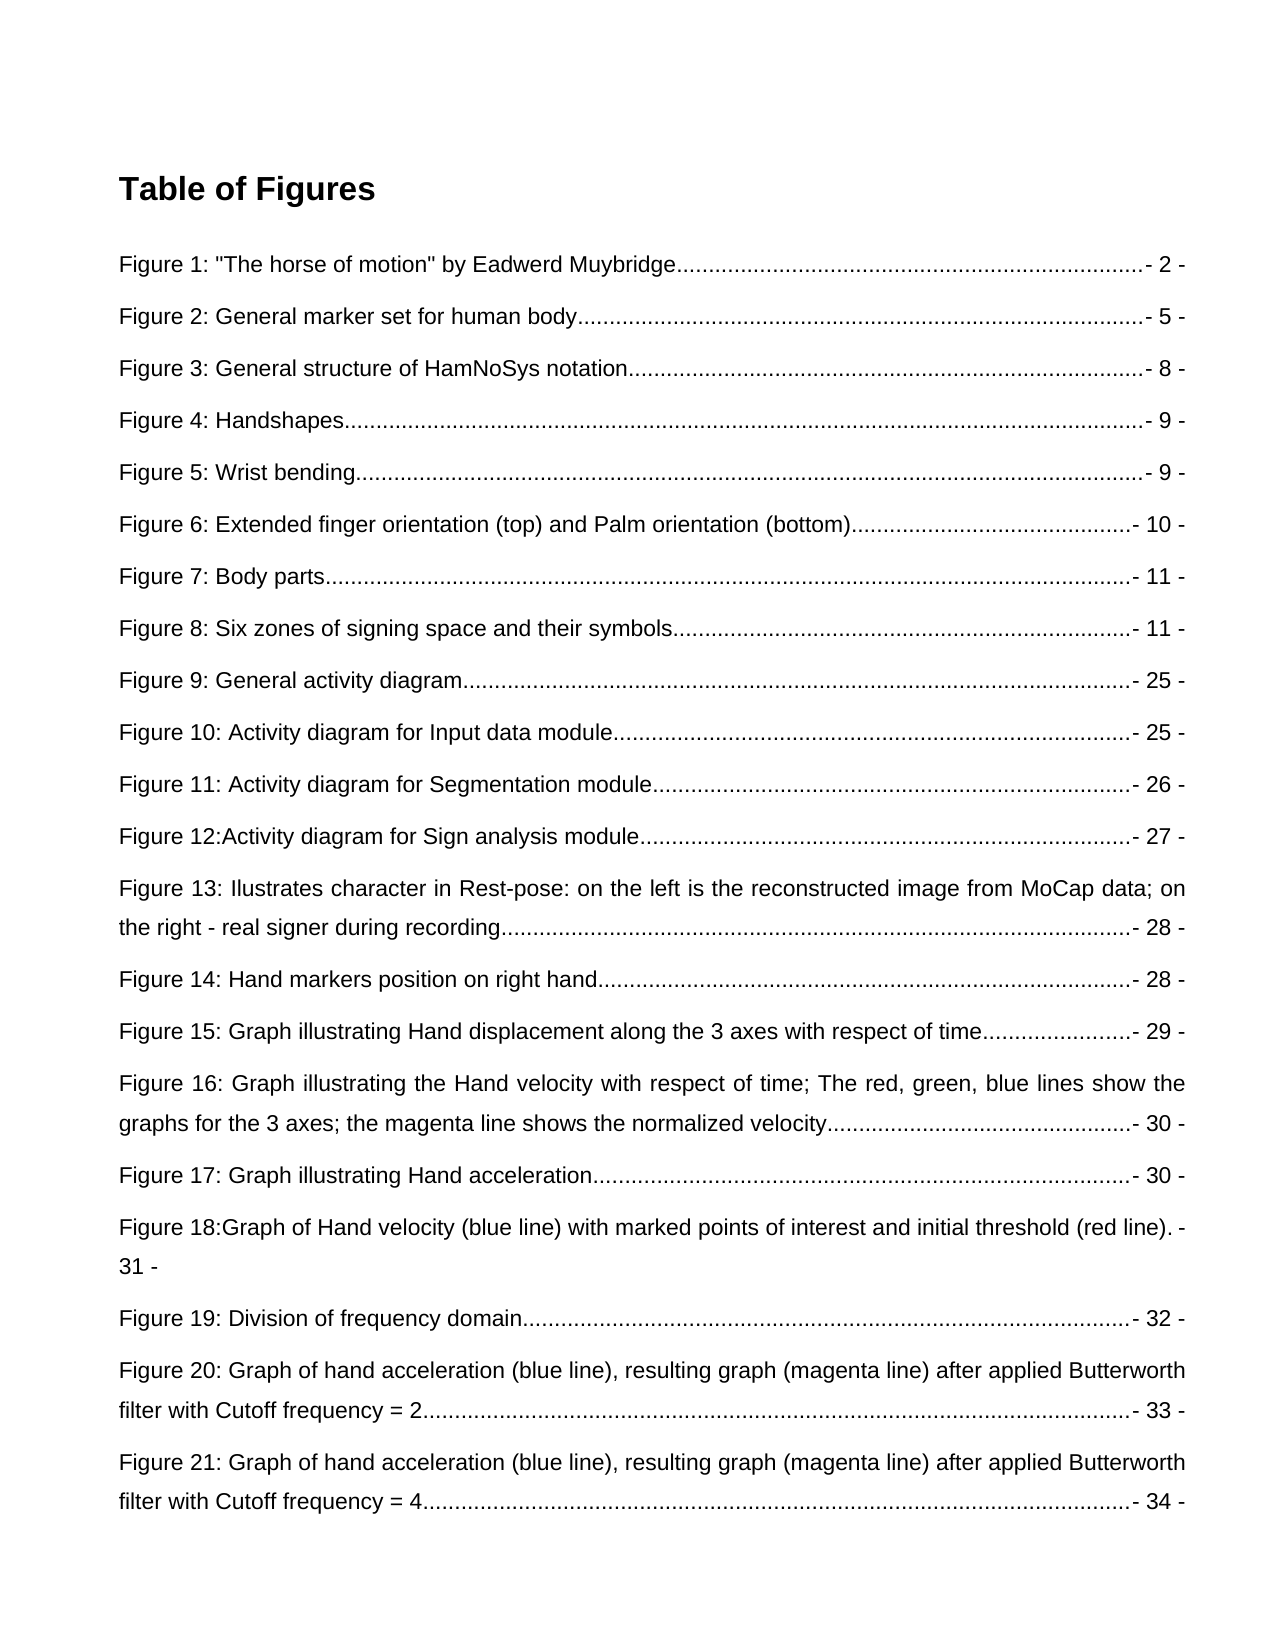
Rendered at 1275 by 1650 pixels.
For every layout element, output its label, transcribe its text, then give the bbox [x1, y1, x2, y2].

text Figure 13: Ilustrates character in Rest-pose: on the left is the reconstructed image from MoCap data; on the right - real signer during recording - 28 - [118, 875, 1186, 941]
text Figure 15: Graph illustrating Hand displacement along the 3 axes with respect of time - 29 - [118, 1018, 1186, 1045]
text Figure 8: Six zones of signing space and their symbols - 11 - [118, 615, 1186, 641]
text Figure 18:Graph of Hand velocity (blue line) with marked points of interest and initial threshold (red line) - 31 - [118, 1214, 1186, 1279]
text Figure 3: General structure of HamNoSys notation - 8 - [118, 355, 1186, 381]
text Figure 12:Activity diagram for Sign analysis module - 27 - [118, 823, 1186, 849]
text Figure 11: Activity diagram for Segmentation module - 26 - [118, 771, 1186, 797]
text Figure 5: Wrist bending - 9 - [118, 459, 1186, 485]
text Figure 9: General activity diagram - 25 - [118, 667, 1186, 693]
text Figure 6: Extended finger orientation (top) and Palm orientation (bottom) - 10 - [118, 511, 1186, 537]
text Figure 2: General marker set for human body - 5 - [118, 303, 1186, 329]
text Figure 20: Graph of hand acceleration (blue line), resulting graph (magenta line) after applied Butterworth filter with Cutoff frequency = 2 - 33 - [118, 1357, 1186, 1423]
text Figure 10: Activity diagram for Input data module - 25 - [118, 719, 1186, 745]
text Figure 21: Graph of hand acceleration (blue line), resulting graph (magenta line) after applied Butterworth filter with Cutoff frequency = 4 - 34 - [118, 1449, 1186, 1514]
text Figure 19: Division of frequency domain - 32 - [118, 1305, 1186, 1332]
text Figure 16: Graph illustrating the Hand velocity with respect of time; The red, green, blue lines show the graphs for the 3 axes; the magenta line shows the normalized velocity - 30 - [118, 1070, 1186, 1136]
text Figure 7: Body parts - 11 - [118, 563, 1186, 589]
text Figure 1: "The horse of motion" by Eadwerd Muybridge - 2 - [118, 251, 1186, 277]
subtitle Table of Figures [118, 168, 1186, 207]
text Figure 4: Handshapes - 9 - [118, 407, 1186, 433]
text Figure 14: Hand markers position on right hand - 28 - [118, 966, 1186, 993]
text Figure 17: Graph illustrating Hand acceleration - 30 - [118, 1162, 1186, 1188]
